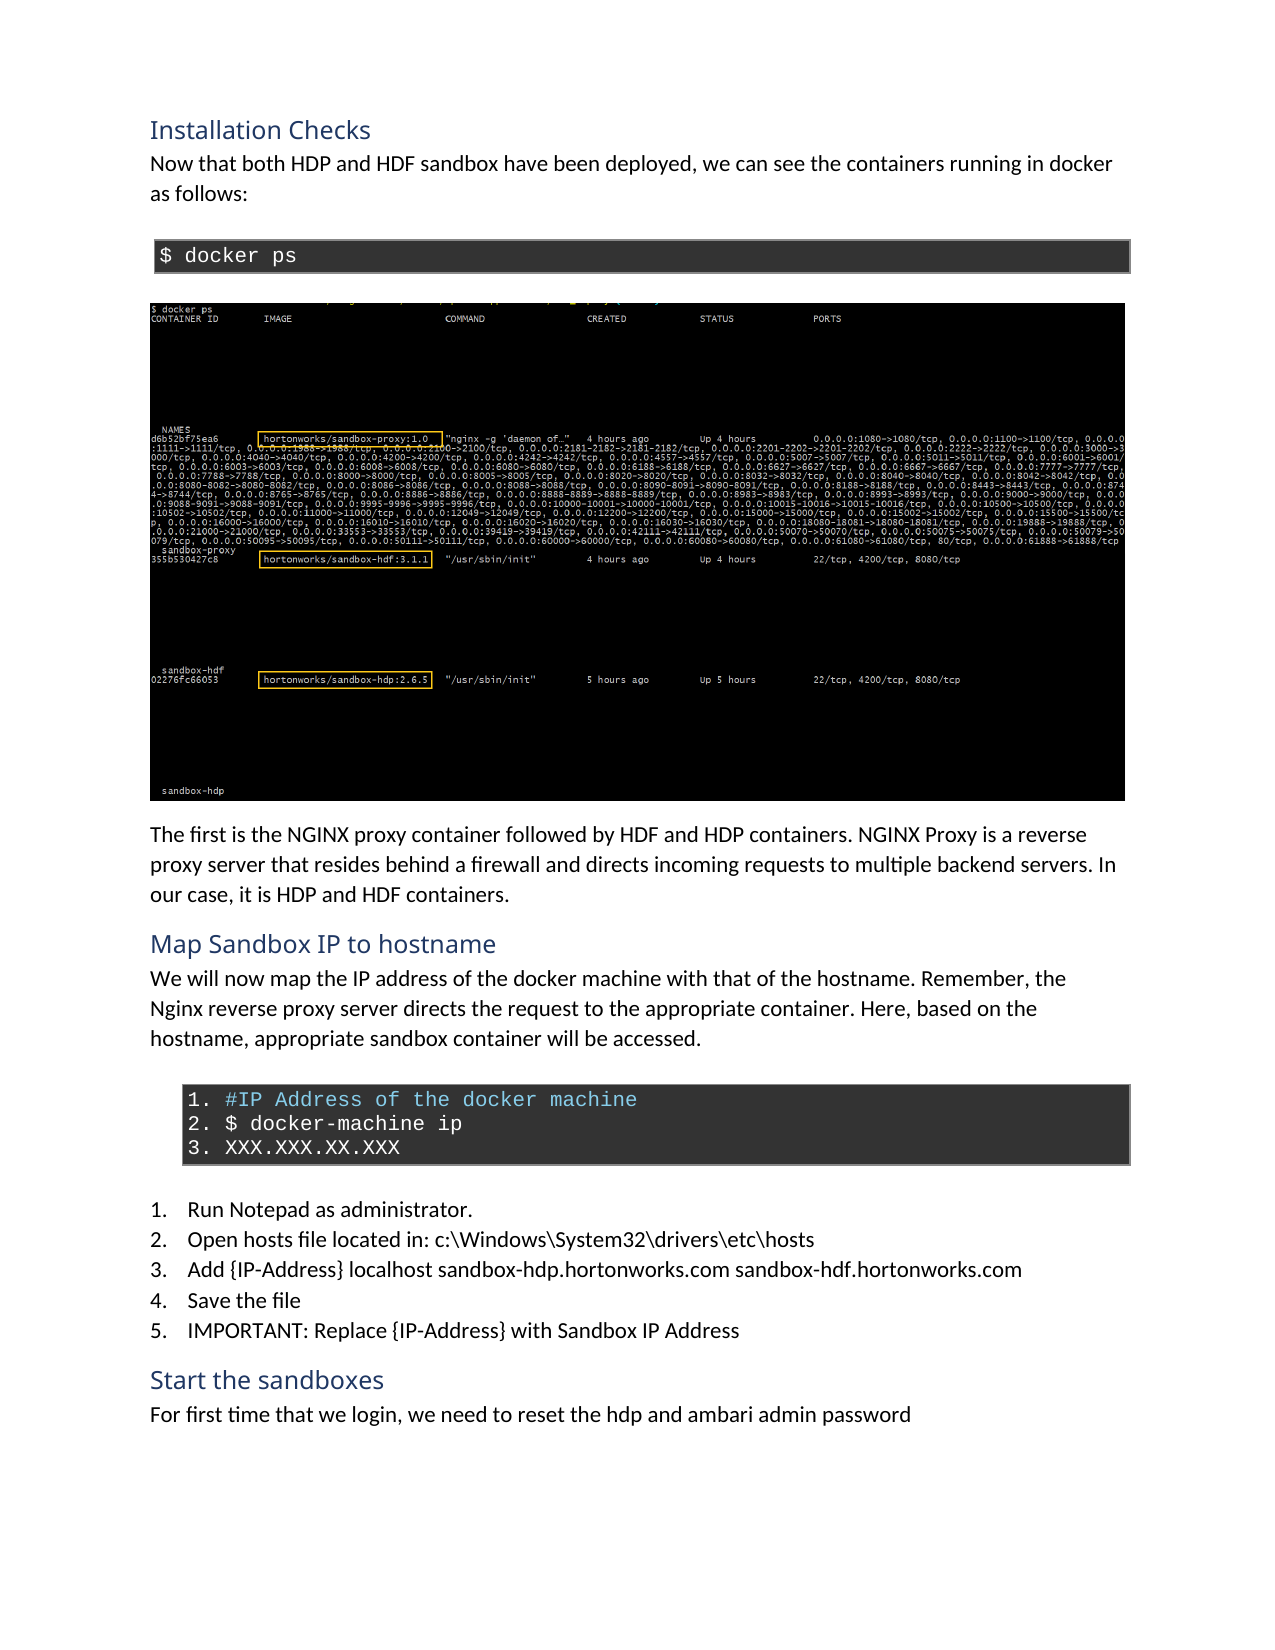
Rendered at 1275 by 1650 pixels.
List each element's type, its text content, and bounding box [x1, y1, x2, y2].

list Add {IP-Address} localhost sandbox-hdp.hortonworks.com sandbox-hdf.hortonworks.com [150, 1256, 1125, 1284]
list #IP Address of the docker machine [183, 1085, 1129, 1107]
text We will now map the IP address of the docker machine with that of the hostname. Remember, the Nginx reverse proxy server directs the request to the appropriate container. Here, based on the hostname, appropriate sandbox container will be accessed. [150, 964, 1125, 1052]
subtitle Installation Checks [150, 112, 1125, 147]
list Save the file [150, 1286, 1125, 1314]
text $ docker ps [155, 241, 1129, 272]
text The first is the NGINX proxy container followed by HDF and HDP containers. NGINX Proxy is a reverse proxy server that resides behind a firewall and directs incoming requests to multiple backend servers. In our case, it is HDP and HDF containers. [150, 820, 1125, 908]
subtitle Map Sandbox IP to hostname [150, 927, 1125, 961]
list $ docker-machine ip [183, 1107, 1129, 1131]
subtitle Start the sandboxes [150, 1363, 1125, 1397]
text For first time that we login, we need to reset the hdp and ambari admin password [150, 1400, 1125, 1428]
list Open hosts file located in: c:\Windows\System32\drivers\etc\hosts [150, 1225, 1125, 1253]
list Run Notepad as administrator. [150, 1195, 1125, 1223]
list IMPORTANT: Replace {IP-Address} with Sandbox IP Address [150, 1316, 1125, 1344]
list XXX.XXX.XX.XXX [183, 1131, 1129, 1164]
picture [150, 303, 1125, 801]
text Now that both HDP and HDF sandbox have been deployed, we can see the containers running in docker as follows: [150, 149, 1125, 207]
